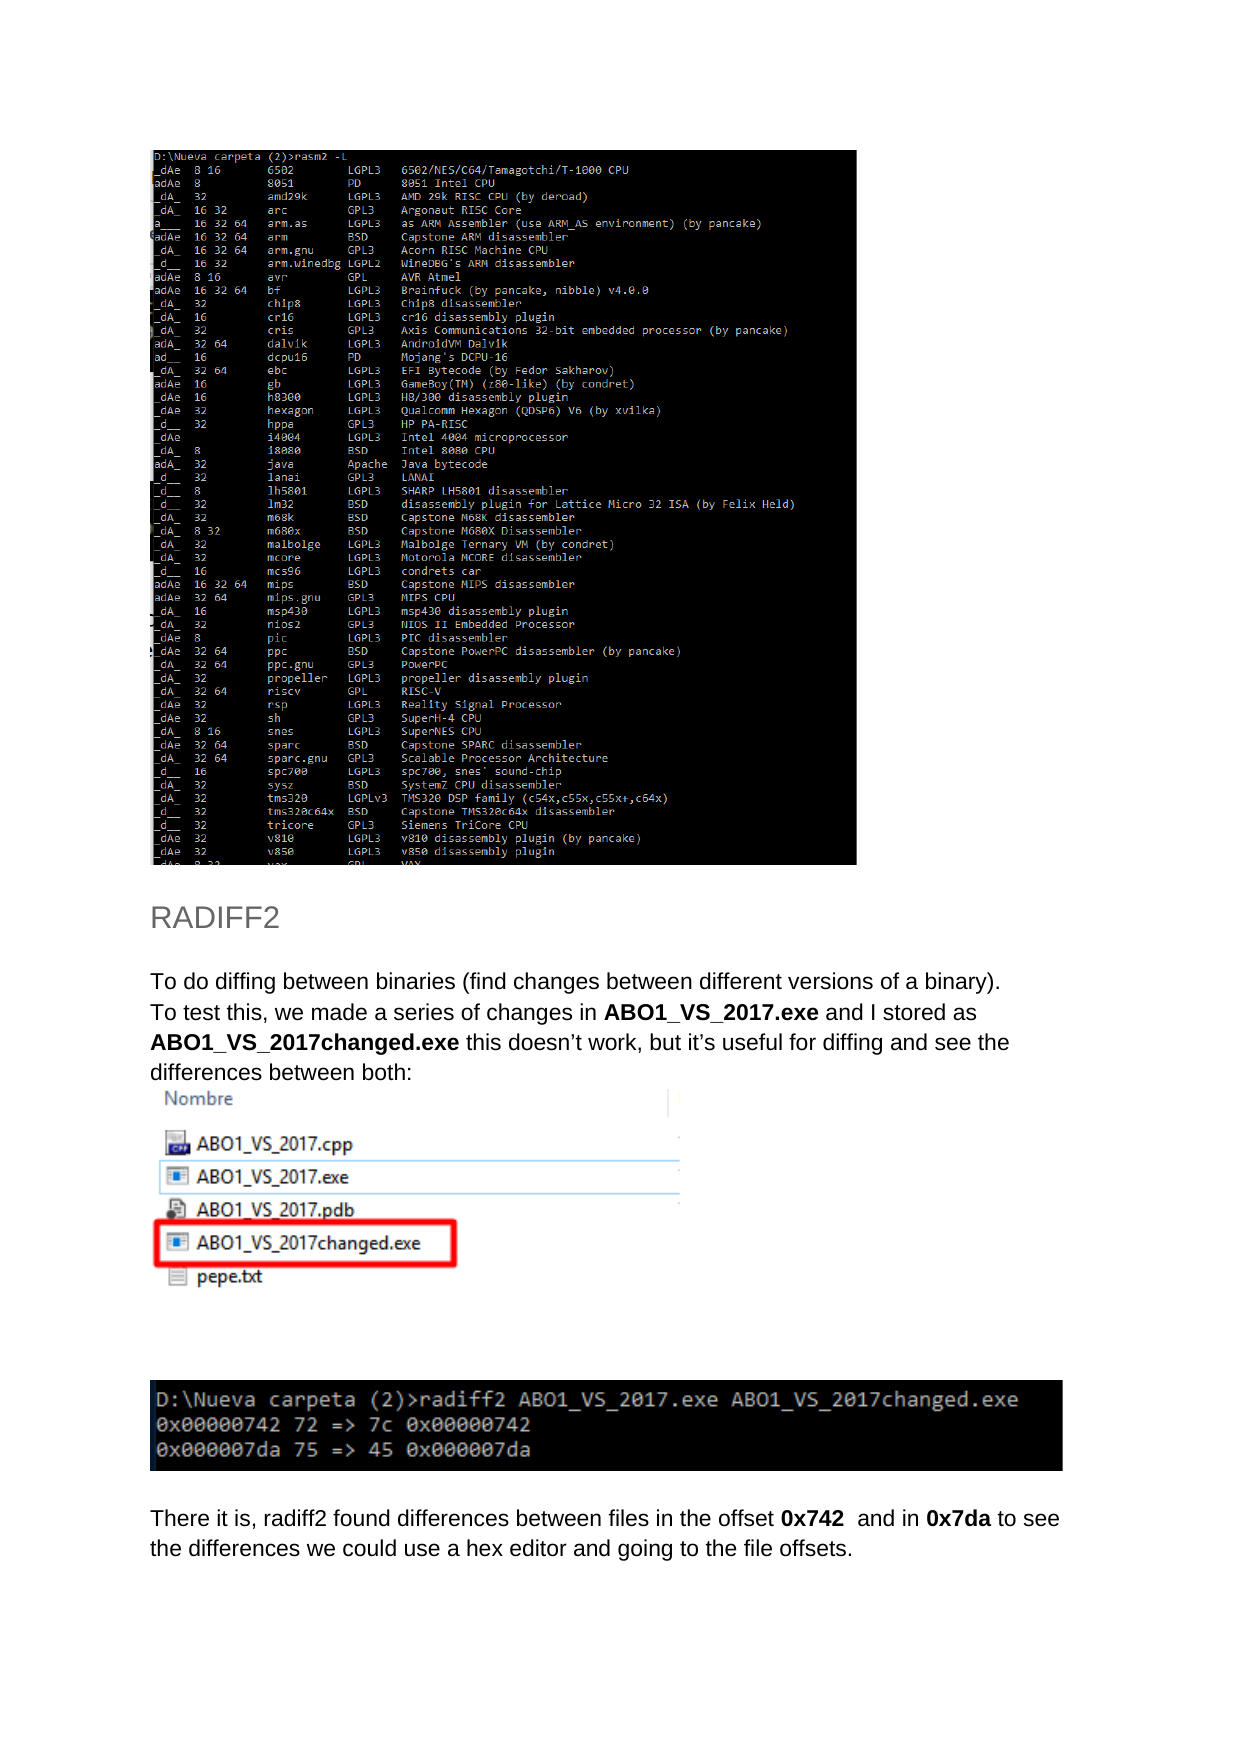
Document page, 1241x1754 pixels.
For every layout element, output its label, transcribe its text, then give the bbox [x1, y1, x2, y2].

text To test this, we made a series of changes in ABO1_VS_2017.exe and I stored as ABO1_VS_2017changed.exe this doesn’t work, but it’s useful for diffing and see the differences between both: [150, 998, 1090, 1085]
text There it is, radiff2 found differences between files in the offset 0x742 and in 0x7da to see the differences we could use a hex editor and going to the file offsets. [150, 1505, 1090, 1562]
picture [150, 150, 857, 865]
picture [150, 1089, 680, 1377]
subtitle RADIFF2 [150, 899, 1090, 935]
picture [150, 1380, 1063, 1471]
text To do diffing between binaries (find changes between different versions of a binary). [150, 968, 1090, 994]
